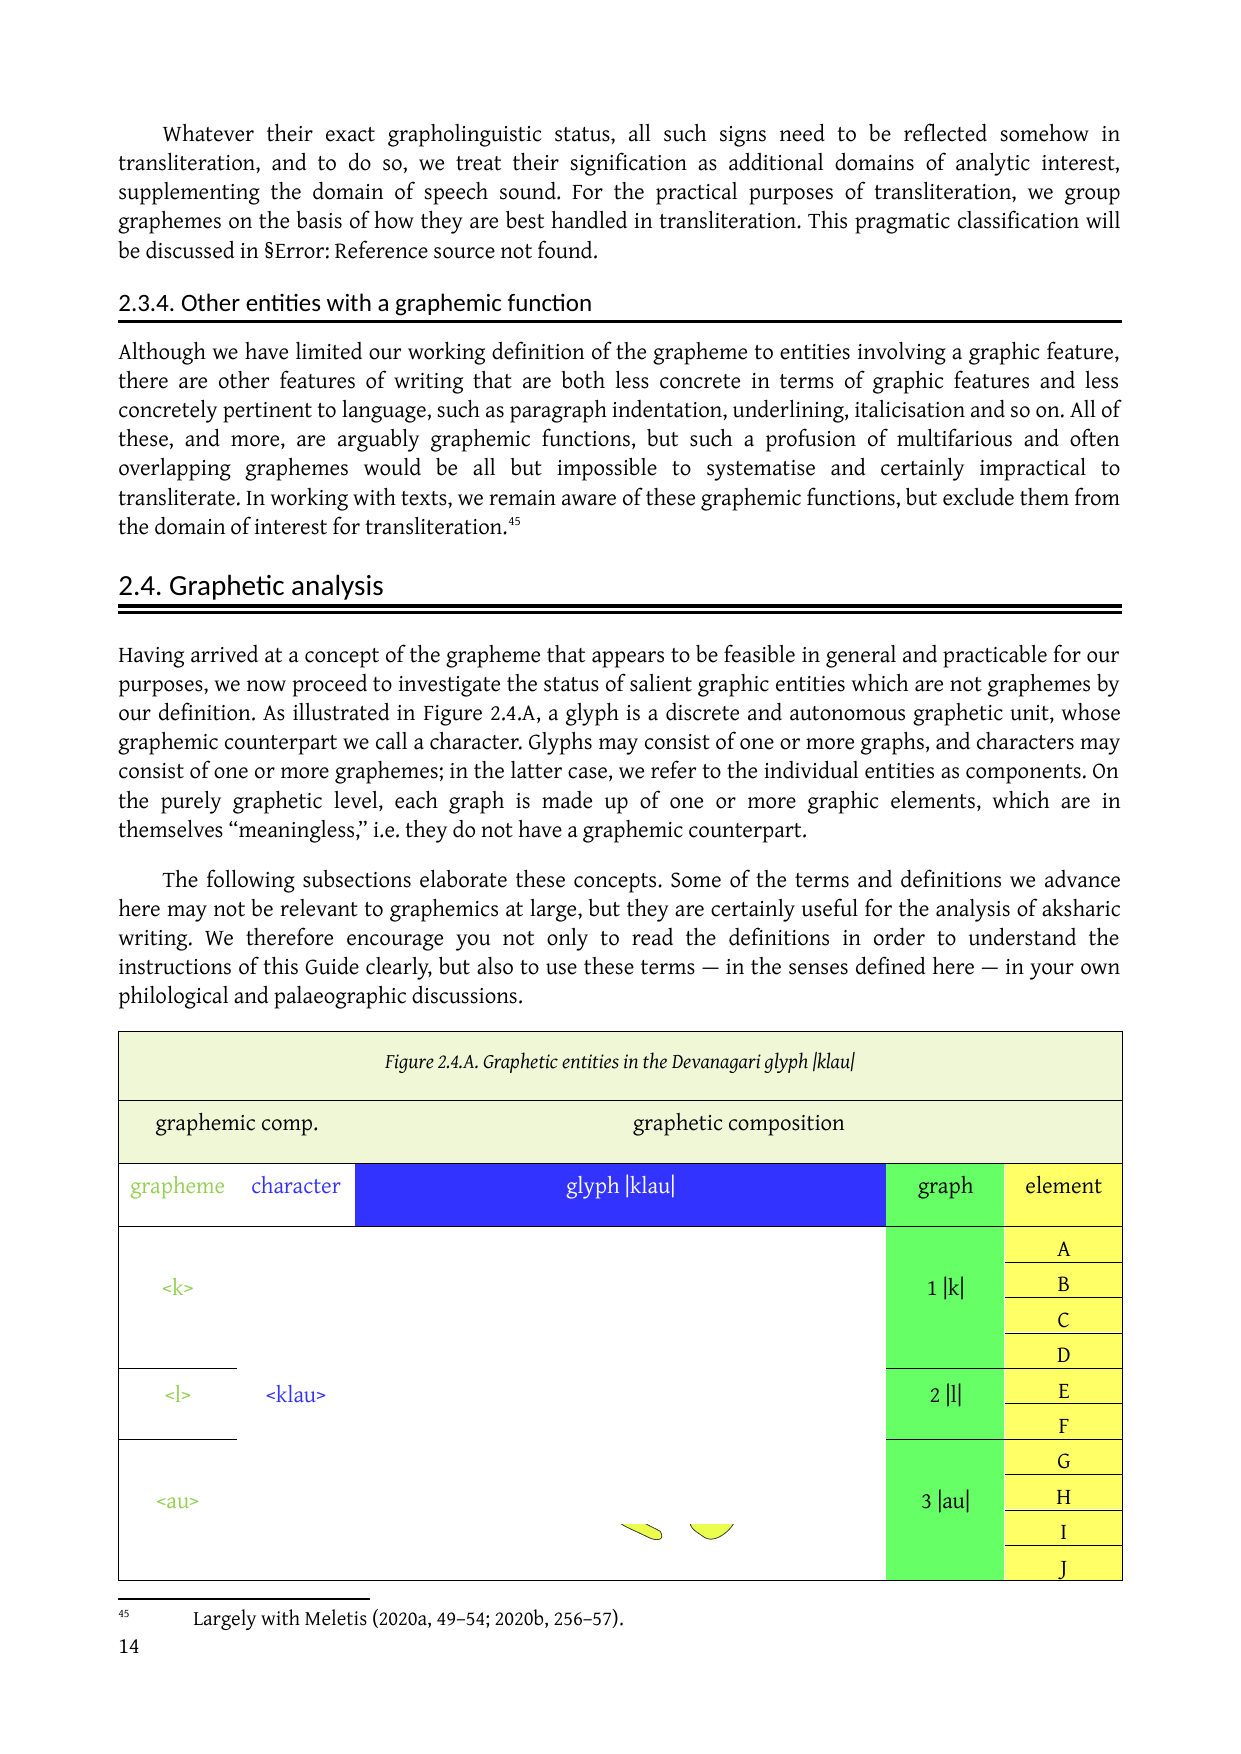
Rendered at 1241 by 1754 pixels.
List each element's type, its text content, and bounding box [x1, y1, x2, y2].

table_cell glyph |klau| [355, 1164, 886, 1226]
table_cell C [1005, 1298, 1122, 1332]
table_cell 3 |au| [886, 1440, 1004, 1580]
table_cell B [1005, 1263, 1122, 1297]
table_cell <klau> [237, 1227, 355, 1580]
table_header Figure 2.4.A. Graphetic entities in the Devanagari glyph |klau| [119, 1032, 1122, 1100]
table_cell F [1005, 1404, 1122, 1439]
subtitle Other entities with a graphemic function [118, 285, 1122, 320]
table_cell graphetic composition [355, 1101, 1122, 1163]
table_cell grapheme [119, 1164, 237, 1226]
picture [370, 1524, 872, 1548]
table_cell graphemic comp. [119, 1101, 355, 1163]
table_cell <k> [119, 1227, 237, 1368]
table_cell 1 |k| [886, 1227, 1004, 1368]
table_cell graph [886, 1164, 1004, 1226]
table_cell I [1005, 1511, 1122, 1545]
text Having arrived at a concept of the grapheme that appears to be feasible in general and practicable for our purposes, we now proceed to investigate the status of salient graphic entities which are not graphemes by our definition. As illustrated in Figure 2.4.A, a glyph is a discrete and autonomous graphetic unit, whose graphemic counterpart we call a character. Glyphs may consist of one or more graphs, and characters may consist of one or more graphemes; in the latter case, we refer to the individual entities as components. On the purely graphetic level, each graph is made up of one or more graphic elements, which are in themselves “meaningless,” i.e. they do not have a graphemic counterpart. [118, 639, 1122, 843]
table_cell element [1005, 1164, 1122, 1226]
table_cell <l> [119, 1369, 237, 1439]
table_cell G [1005, 1440, 1122, 1474]
subtitle Graphetic analysis [118, 565, 1122, 604]
table_cell A [1005, 1227, 1122, 1262]
table_cell <au> [119, 1440, 237, 1580]
text The following subsections elaborate these concepts. Some of the terms and definitions we advance here may not be relevant to graphemics at large, but they are certainly useful for the analysis of aksharic writing. We therefore encourage you not only to read the definitions in order to understand the instructions of this Guide clearly, but also to use these terms — in the senses defined here — in your own philological and palaeographic discussions. [118, 864, 1122, 1010]
table_cell J [1005, 1546, 1122, 1580]
table_cell H [1005, 1475, 1122, 1509]
text Although we have limited our working definition of the grapheme to entities involving a graphic feature, there are other features of writing that are both less concrete in terms of graphic features and less concretely pertinent to language, such as paragraph indentation, underlining, italicisation and so on. All of these, and more, are arguably graphemic functions, but such a profusion of multifarious and often overlapping graphemes would be all but impossible to systematise and certainly impractical to transliterate. In working with texts, we remain aware of these graphemic functions, but exclude them from the domain of interest for transliteration. [118, 336, 1122, 540]
table_cell [355, 1227, 886, 1580]
table_cell character [237, 1164, 355, 1226]
table_cell E [1005, 1369, 1122, 1403]
table_cell D [1005, 1334, 1122, 1368]
table_cell 2 |l| [886, 1369, 1004, 1439]
